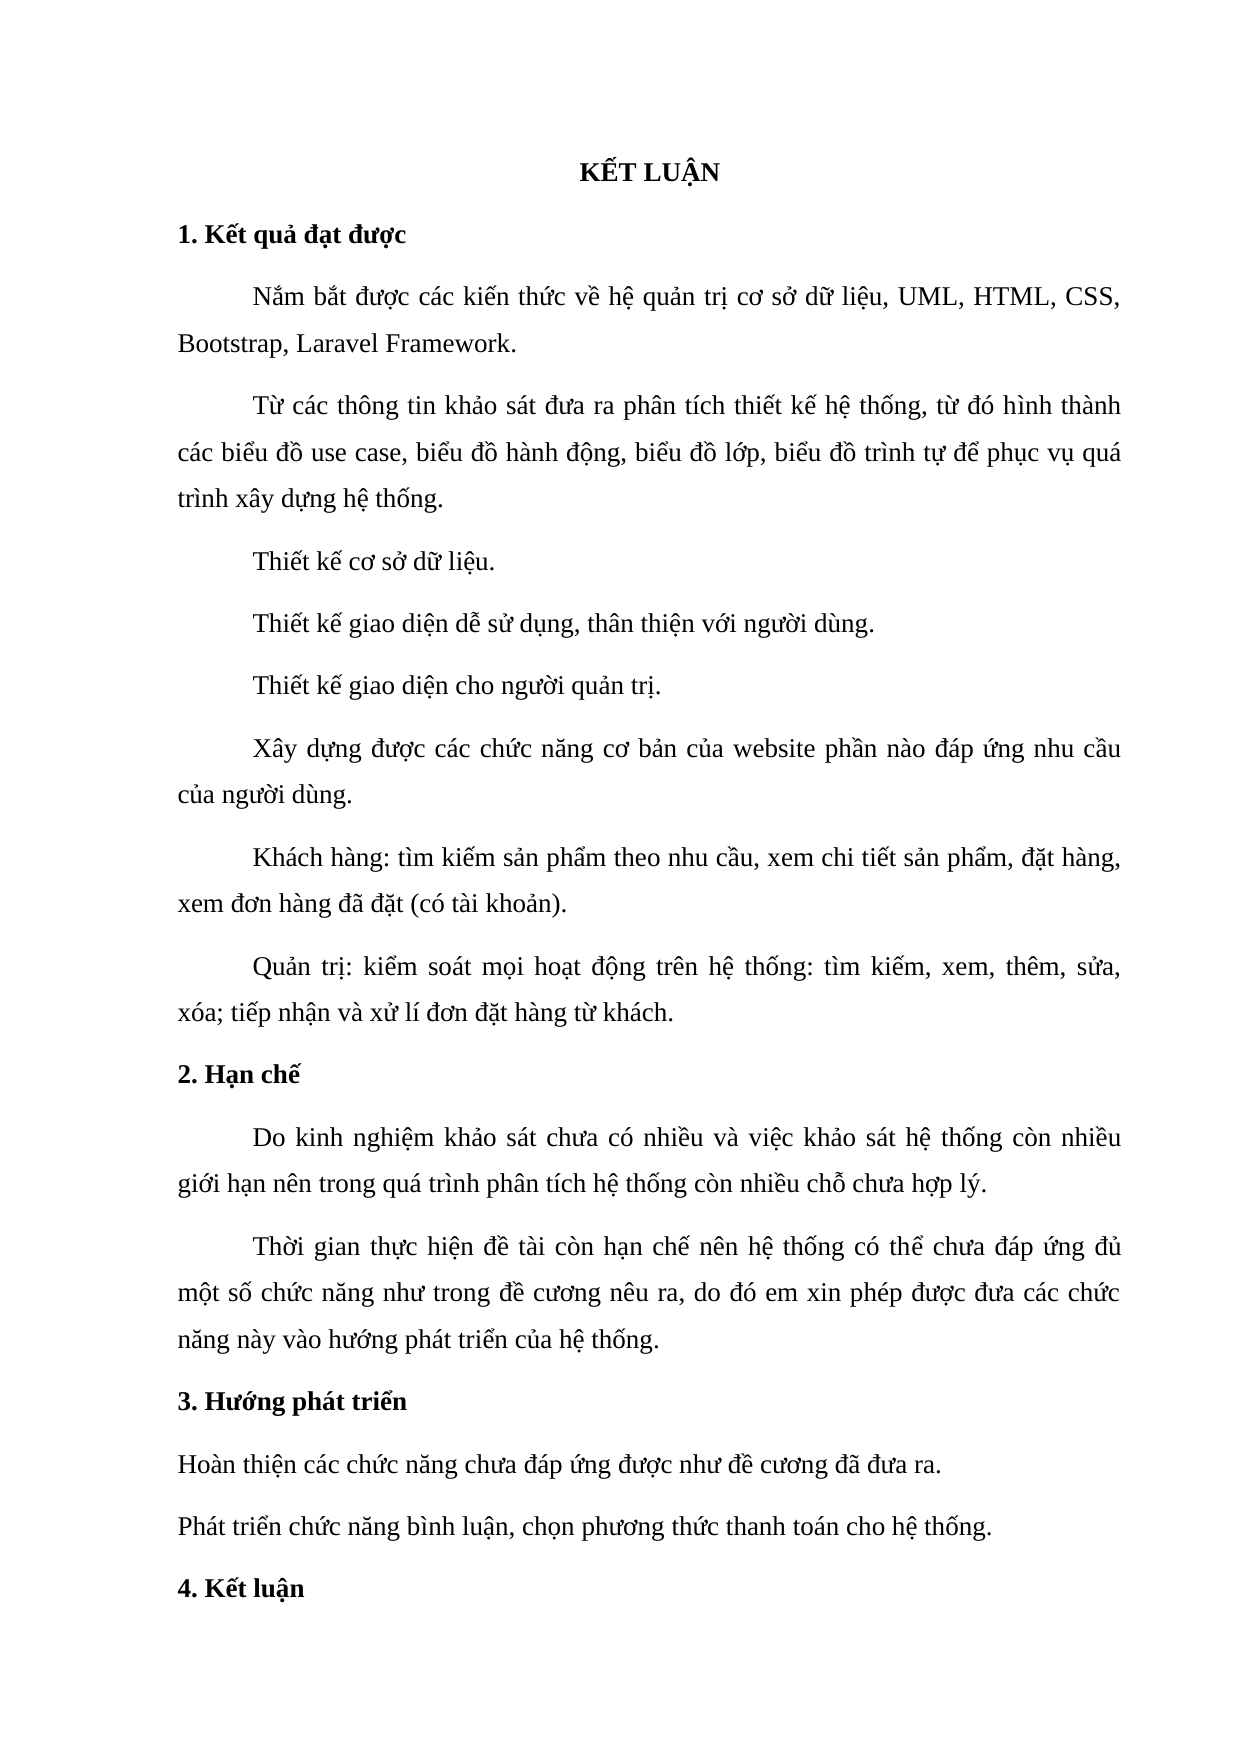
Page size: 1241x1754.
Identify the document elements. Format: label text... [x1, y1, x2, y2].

text Thiết kế cơ sở dữ liệu. [177, 545, 1122, 576]
text Quản trị: kiểm soát mọi hoạt động trên hệ thống: tìm kiếm, xem, thêm, sửa, xóa; tiếp nhận và xử lí đơn đặt hàng từ khách. [177, 949, 1122, 1027]
text 2. Hạn chế [177, 1058, 1122, 1090]
text Thiết kế giao diện dễ sử dụng, thân thiện với người dùng. [177, 607, 1122, 638]
text 3. Hướng phát triển [177, 1385, 1122, 1417]
text 4. Kết luận [177, 1572, 1122, 1603]
text Do kinh nghiệm khảo sát chưa có nhiều và việc khảo sát hệ thống còn nhiều giới hạn nên trong quá trình phân tích hệ thống còn nhiều chỗ chưa hợp lý. [177, 1121, 1122, 1199]
text Khách hàng: tìm kiếm sản phẩm theo nhu cầu, xem chi tiết sản phẩm, đặt hàng, xem đơn hàng đã đặt (có tài khoản). [177, 841, 1122, 918]
subtitle KẾT LUẬN [177, 156, 1122, 187]
text Thời gian thực hiện đề tài còn hạn chế nên hệ thống có thể chưa đáp ứng đủ một số chức năng như trong đề cương nêu ra, do đó em xin phép được đưa các chức năng này vào hướng phát triển của hệ thống. [177, 1230, 1122, 1354]
text Nắm bắt được các kiến thức về hệ quản trị cơ sở dữ liệu, UML, HTML, CSS, Bootstrap, Laravel Framework. [177, 280, 1122, 358]
text Phát triển chức năng bình luận, chọn phương thức thanh toán cho hệ thống. [177, 1510, 1122, 1541]
text Từ các thông tin khảo sát đưa ra phân tích thiết kế hệ thống, từ đó hình thành các biểu đồ use case, biểu đồ hành động, biểu đồ lớp, biểu đồ trình tự để phục vụ quá trình xây dựng hệ thống. [177, 389, 1122, 514]
text Thiết kế giao diện cho người quản trị. [177, 669, 1122, 701]
text 1. Kết quả đạt được [177, 218, 1064, 249]
text Xây dựng được các chức năng cơ bản của website phần nào đáp ứng nhu cầu của người dùng. [177, 732, 1122, 809]
text Hoàn thiện các chức năng chưa đáp ứng được như đề cương đã đưa ra. [177, 1448, 1122, 1479]
